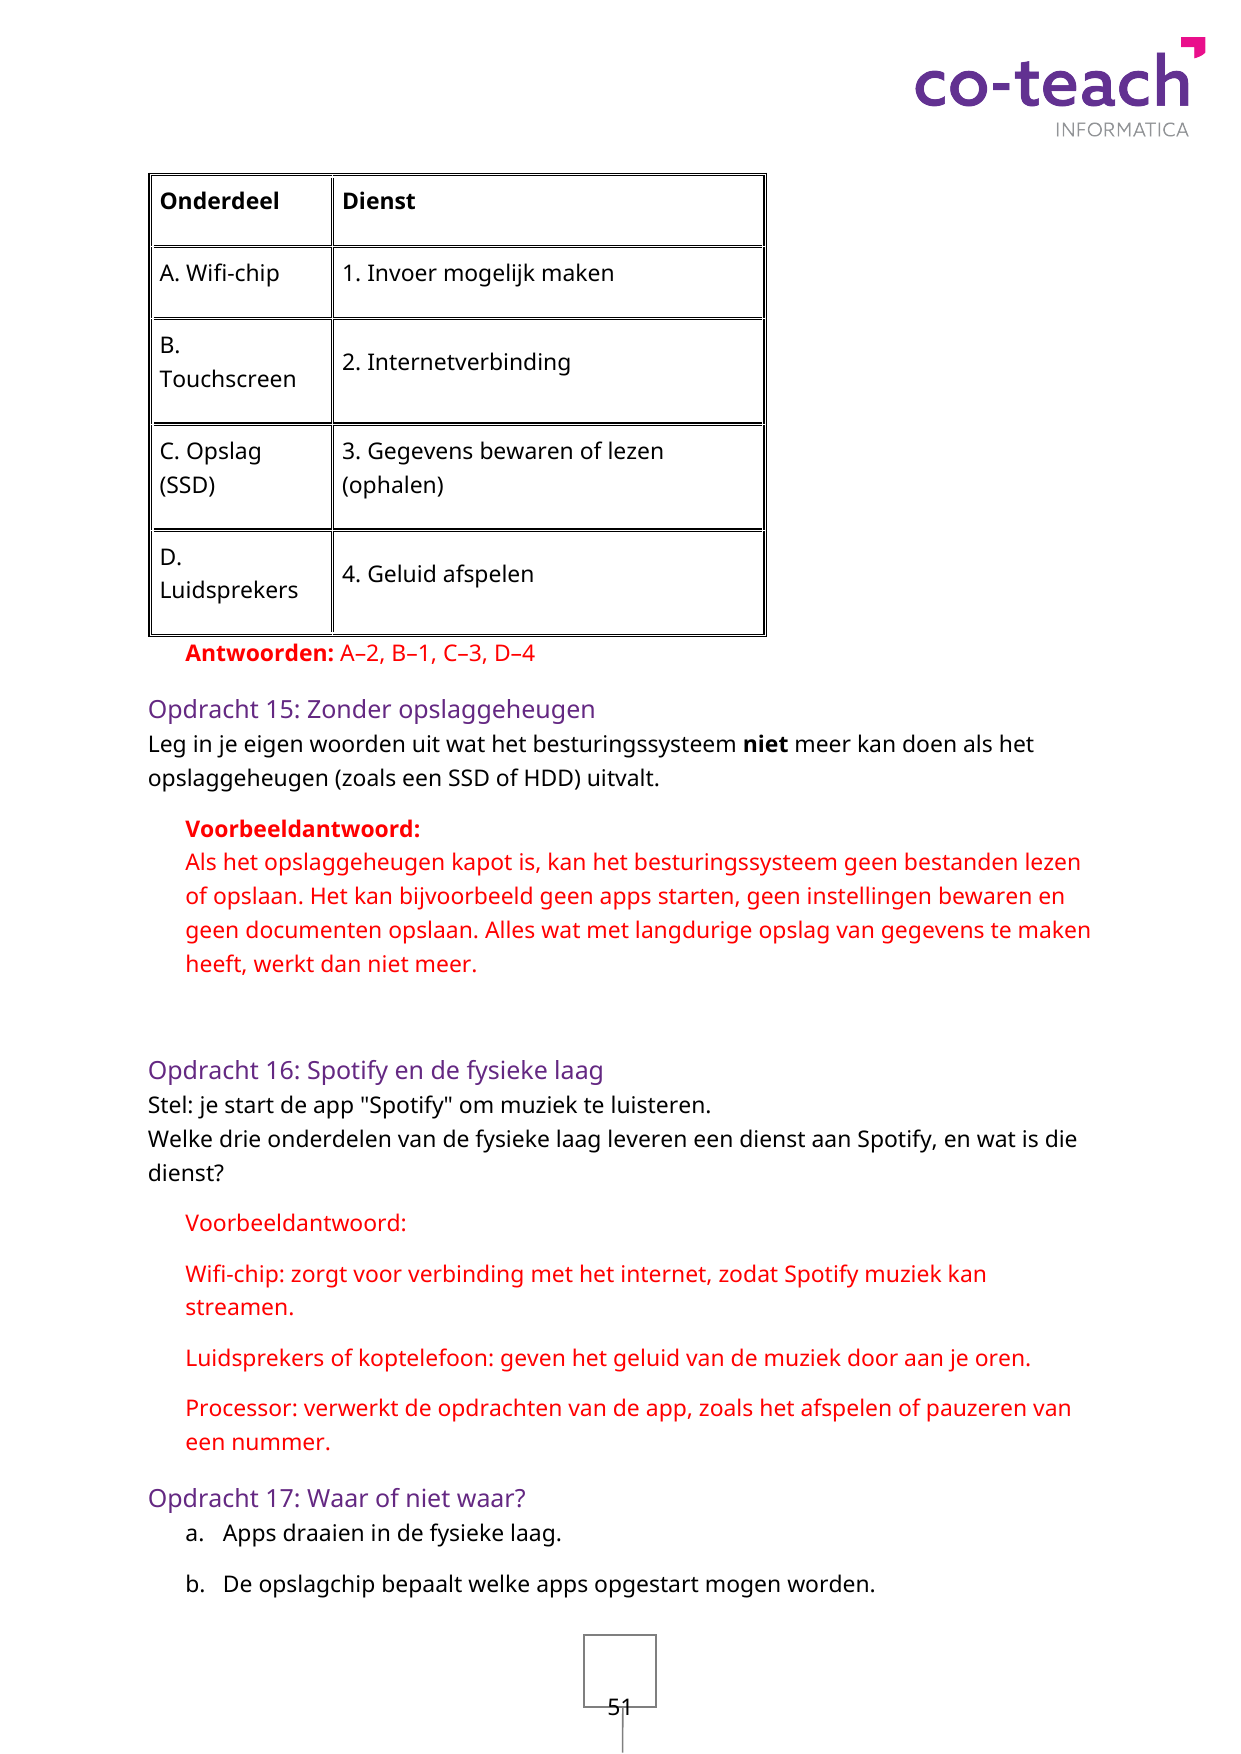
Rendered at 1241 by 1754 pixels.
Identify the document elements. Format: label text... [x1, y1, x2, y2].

table_cell 2. Internetverbinding [333, 317, 765, 422]
subtitle Opdracht 17: Waar of niet waar? [148, 1481, 1093, 1514]
table_cell A. Wifi-chip [152, 245, 331, 317]
text Leg in je eigen woorden uit wat het besturingssysteem niet meer kan doen als het opslaggeheugen (zoals een SSD of HDD) uitvalt. [148, 728, 1093, 793]
table_cell 3. Gegevens bewaren of lezen (ophalen) [334, 422, 764, 528]
table_cell C. Opslag (SSD) [152, 422, 331, 528]
subtitle Opdracht 15: Zonder opslaggeheugen [148, 692, 1093, 726]
subtitle Opdracht 16: Spotify en de fysieke laag [148, 1052, 1093, 1087]
text Luidsprekers of koptelefoon: geven het geluid van de muziek door aan je oren. [185, 1342, 1093, 1373]
picture [915, 37, 1206, 142]
text Stel: je start de app "Spotify" om muziek te luisteren. Welke drie onderdelen van de fysieke laag leveren een dienst aan Spotify, en wat is die dienst? [148, 1089, 1093, 1188]
list De opslagchip bepaalt welke apps opgestart mogen worden. [185, 1568, 1093, 1599]
table_cell D. Luidsprekers [152, 528, 332, 634]
text Wifi-chip: zorgt voor verbinding met het internet, zodat Spotify muziek kan streamen. [185, 1258, 1093, 1323]
table_cell B. Touchscreen [150, 317, 332, 422]
table_cell 1. Invoer mogelijk maken [334, 245, 764, 317]
text Antwoorden: A–2, B–1, C–3, D–4 [185, 637, 1093, 668]
text Voorbeeldantwoord: Als het opslaggeheugen kapot is, kan het besturingssysteem geen bestanden lezen of opslaan. Het kan bijvoorbeeld geen apps starten, geen instellingen bewaren en geen documenten opslaan. Alles wat met langdurige opslag van gegevens te maken heeft, werkt dan niet meer. [185, 812, 1093, 979]
table_header Dienst [333, 176, 763, 244]
table_header Onderdeel [152, 176, 332, 244]
table_cell 4. Geluid afspelen [333, 528, 764, 634]
text Processor: verwerkt de opdrachten van de app, zoals het afspelen of pauzeren van een nummer. [185, 1392, 1093, 1457]
text Voorbeeldantwoord: [185, 1207, 1093, 1238]
list Apps draaien in de fysieke laag. [185, 1517, 1093, 1548]
